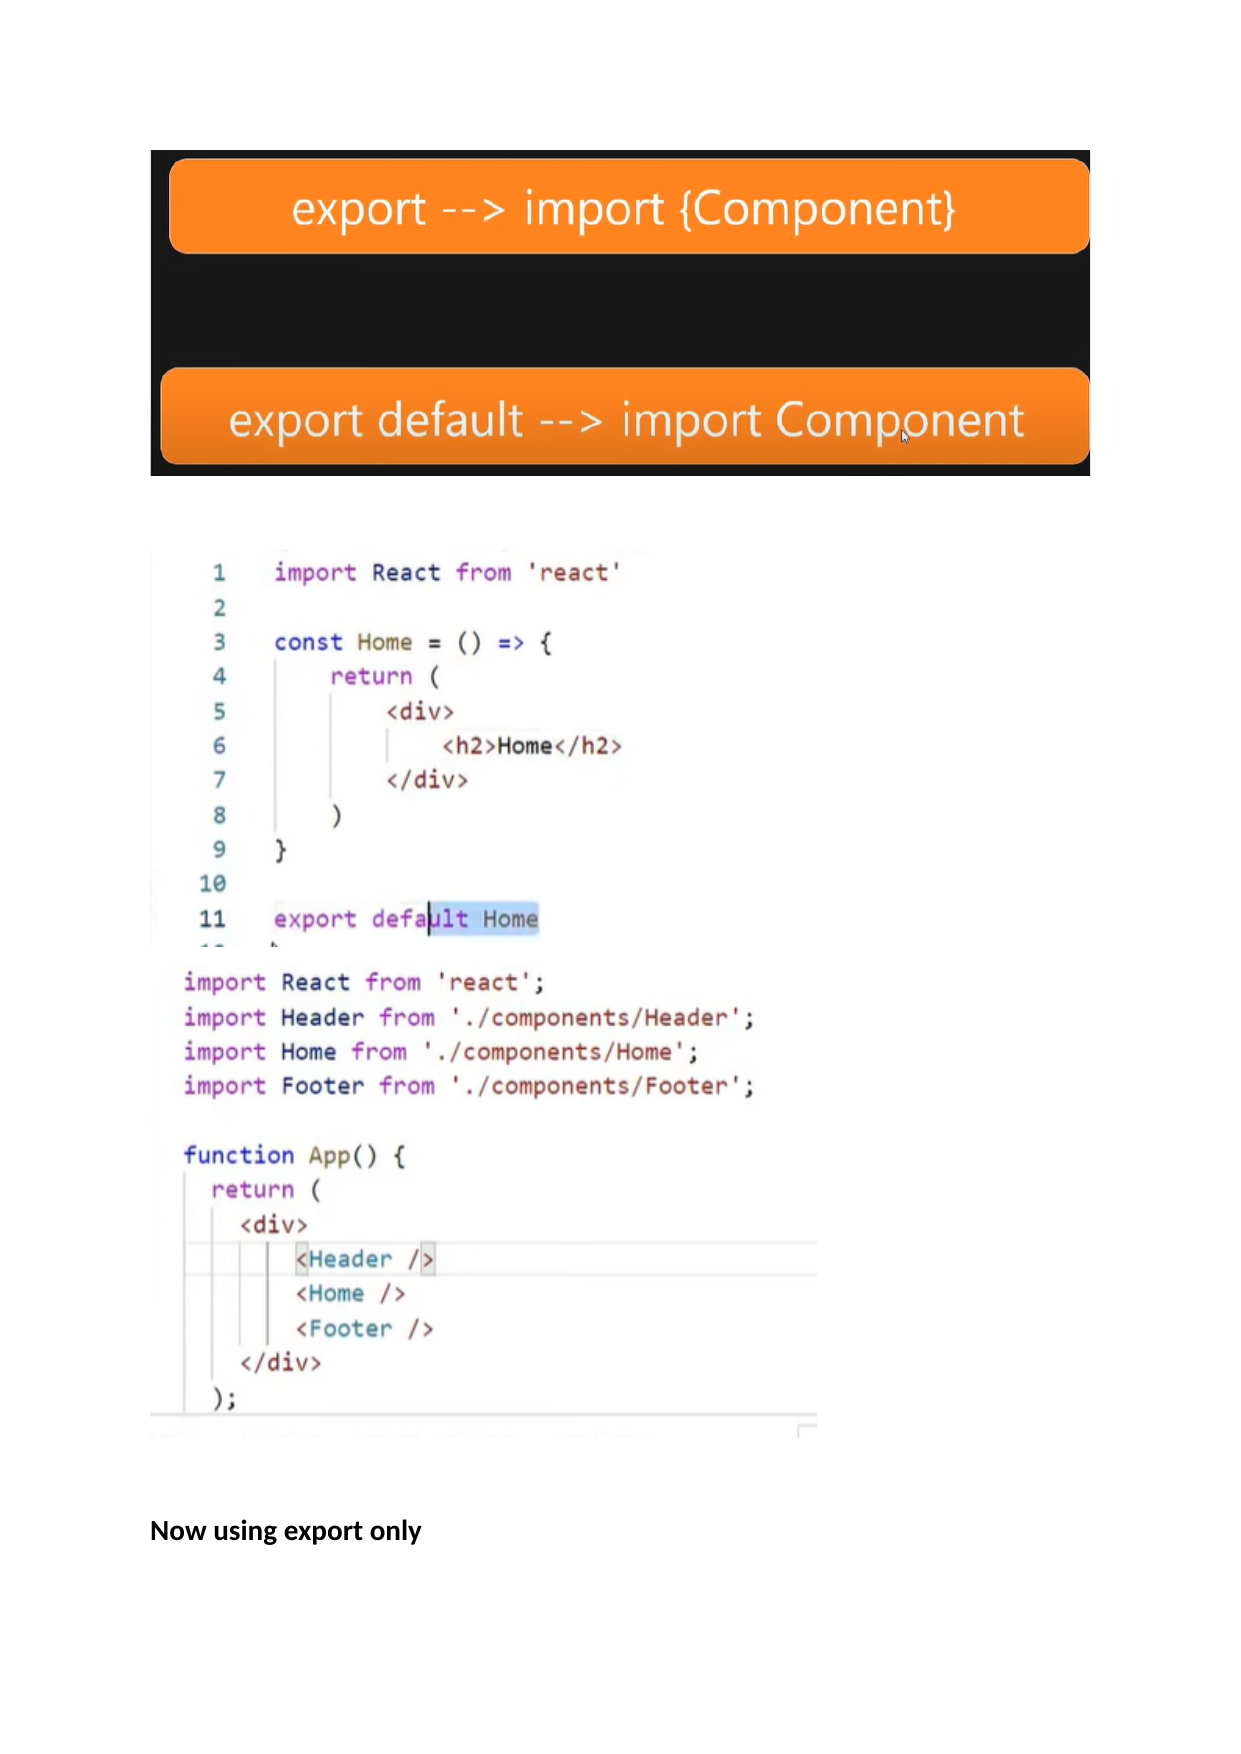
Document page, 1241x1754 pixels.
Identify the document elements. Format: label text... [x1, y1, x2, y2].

picture [150, 550, 680, 947]
picture [150, 965, 818, 1438]
picture [150, 150, 1091, 476]
text Now using export only [150, 1512, 1090, 1547]
